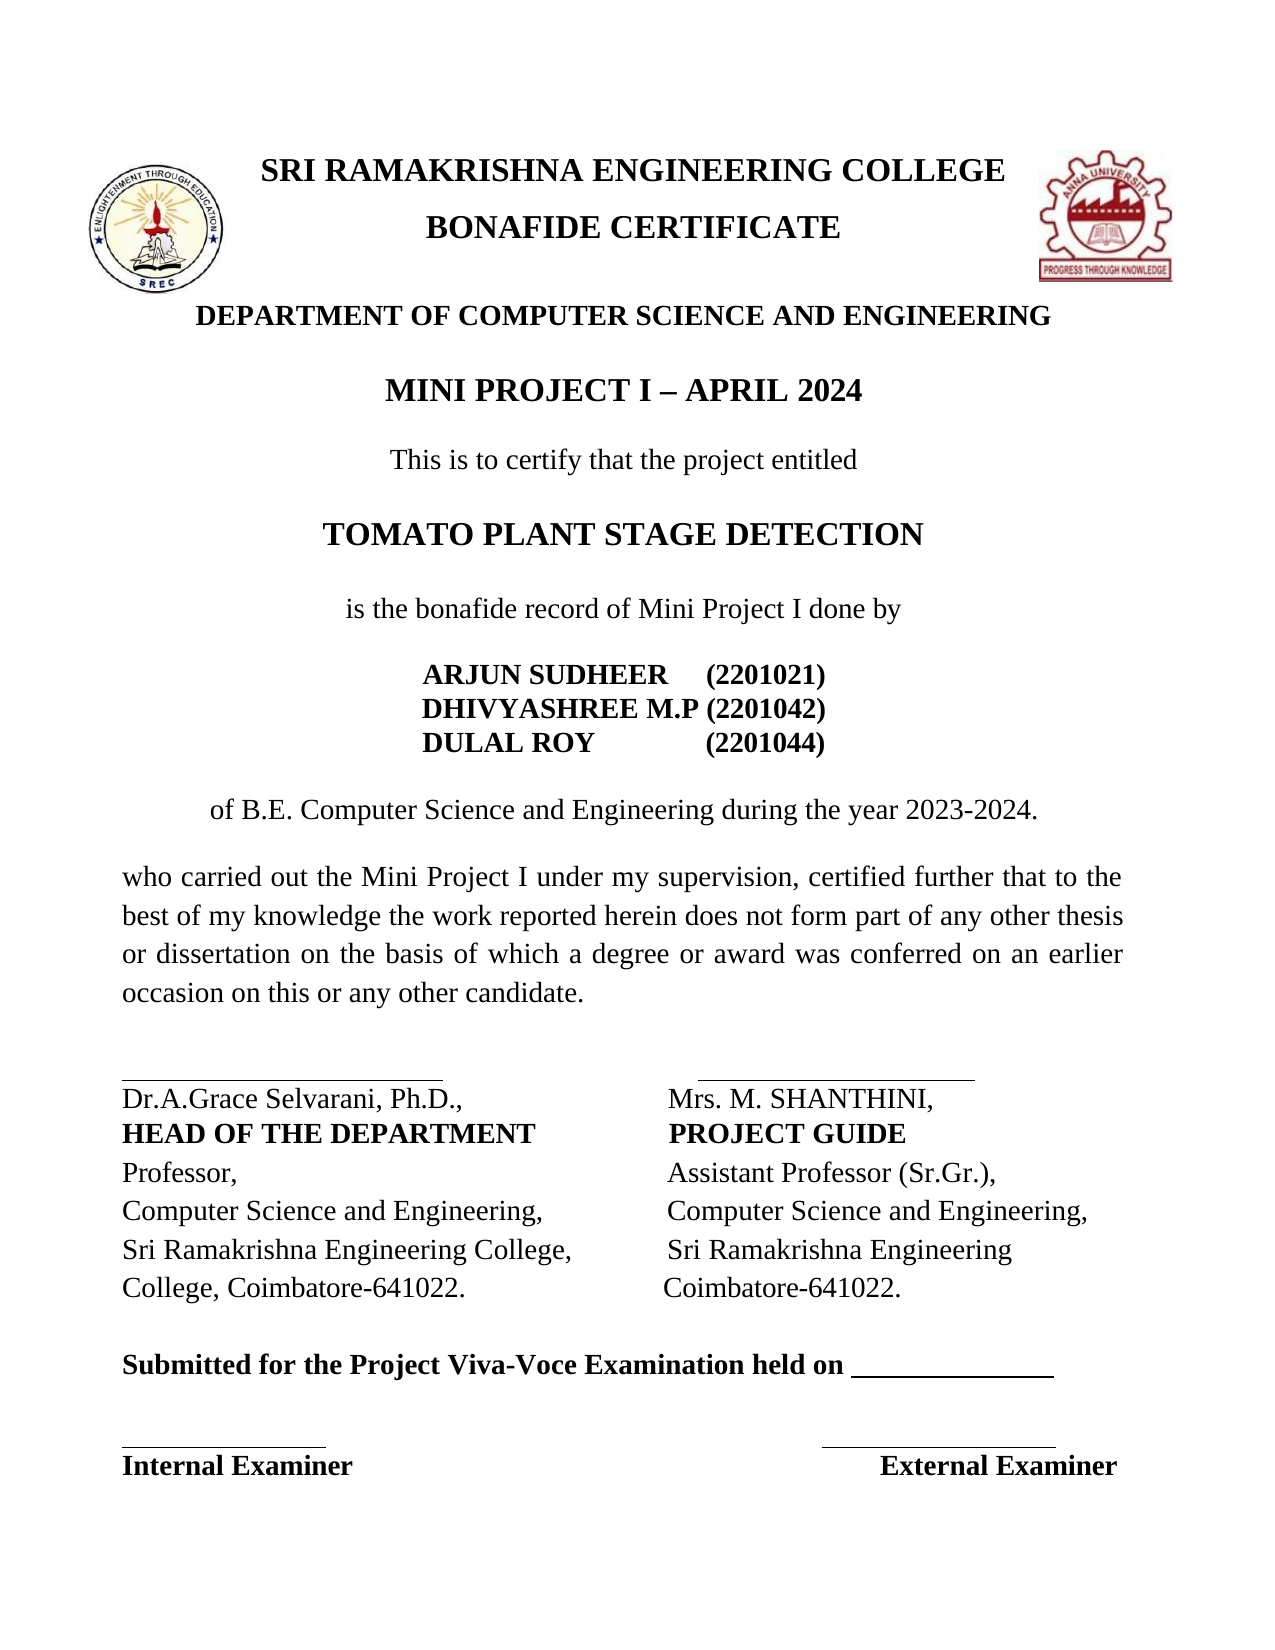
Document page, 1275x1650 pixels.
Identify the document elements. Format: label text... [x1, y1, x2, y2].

text who carried out the Mini Project I under my supervision, certified further that to the best of my knowledge the work reported herein does not form part of any other thesis or dissertation on the basis of which a degree or award was conferred on an earlier occasion on this or any other candidate. [122, 859, 1124, 1008]
picture [87, 164, 227, 294]
text Submitted for the Project Viva-Voce Examination held on [122, 1347, 1200, 1381]
text DULAL ROY (2201044) [75, 725, 1172, 759]
text DEPARTMENT OF COMPUTER SCIENCE AND ENGINEERING [75, 298, 1172, 332]
text Professor, Assistant Professor (Sr.Gr.), Computer Science and Engineering, Computer Science and Engineering, Sri Ramakrishna Engineering College, Sri Ramakrishna Engineering College, Coimbatore-641022. Coimbatore-641022. [122, 1155, 1117, 1304]
text HEAD OF THE DEPARTMENT PROJECT GUIDE [122, 1116, 1200, 1150]
text ARJUN SUDHEER (2201021) [75, 658, 1173, 691]
text DHIVYASHREE M.P (2201042) [75, 691, 1173, 725]
text Internal Examiner External Examiner [122, 1445, 1200, 1482]
picture [1039, 150, 1173, 282]
text of B.E. Computer Science and Engineering during the year 2023-2024. [75, 792, 1173, 826]
text MINI PROJECT I – APRIL 2024 [75, 370, 1173, 409]
text This is to certify that the project entitled [75, 442, 1172, 476]
text is the bonafide record of Mini Project I done by [75, 591, 1172, 624]
text SRI RAMAKRISHNA ENGINEERING COLLEGE BONAFIDE CERTIFICATE [260, 150, 1039, 246]
text Dr.A.Grace Selvarani, Ph.D., Mrs. M. SHANTHINI, [122, 1078, 1200, 1114]
text TOMATO PLANT STAGE DETECTION [75, 514, 1171, 553]
